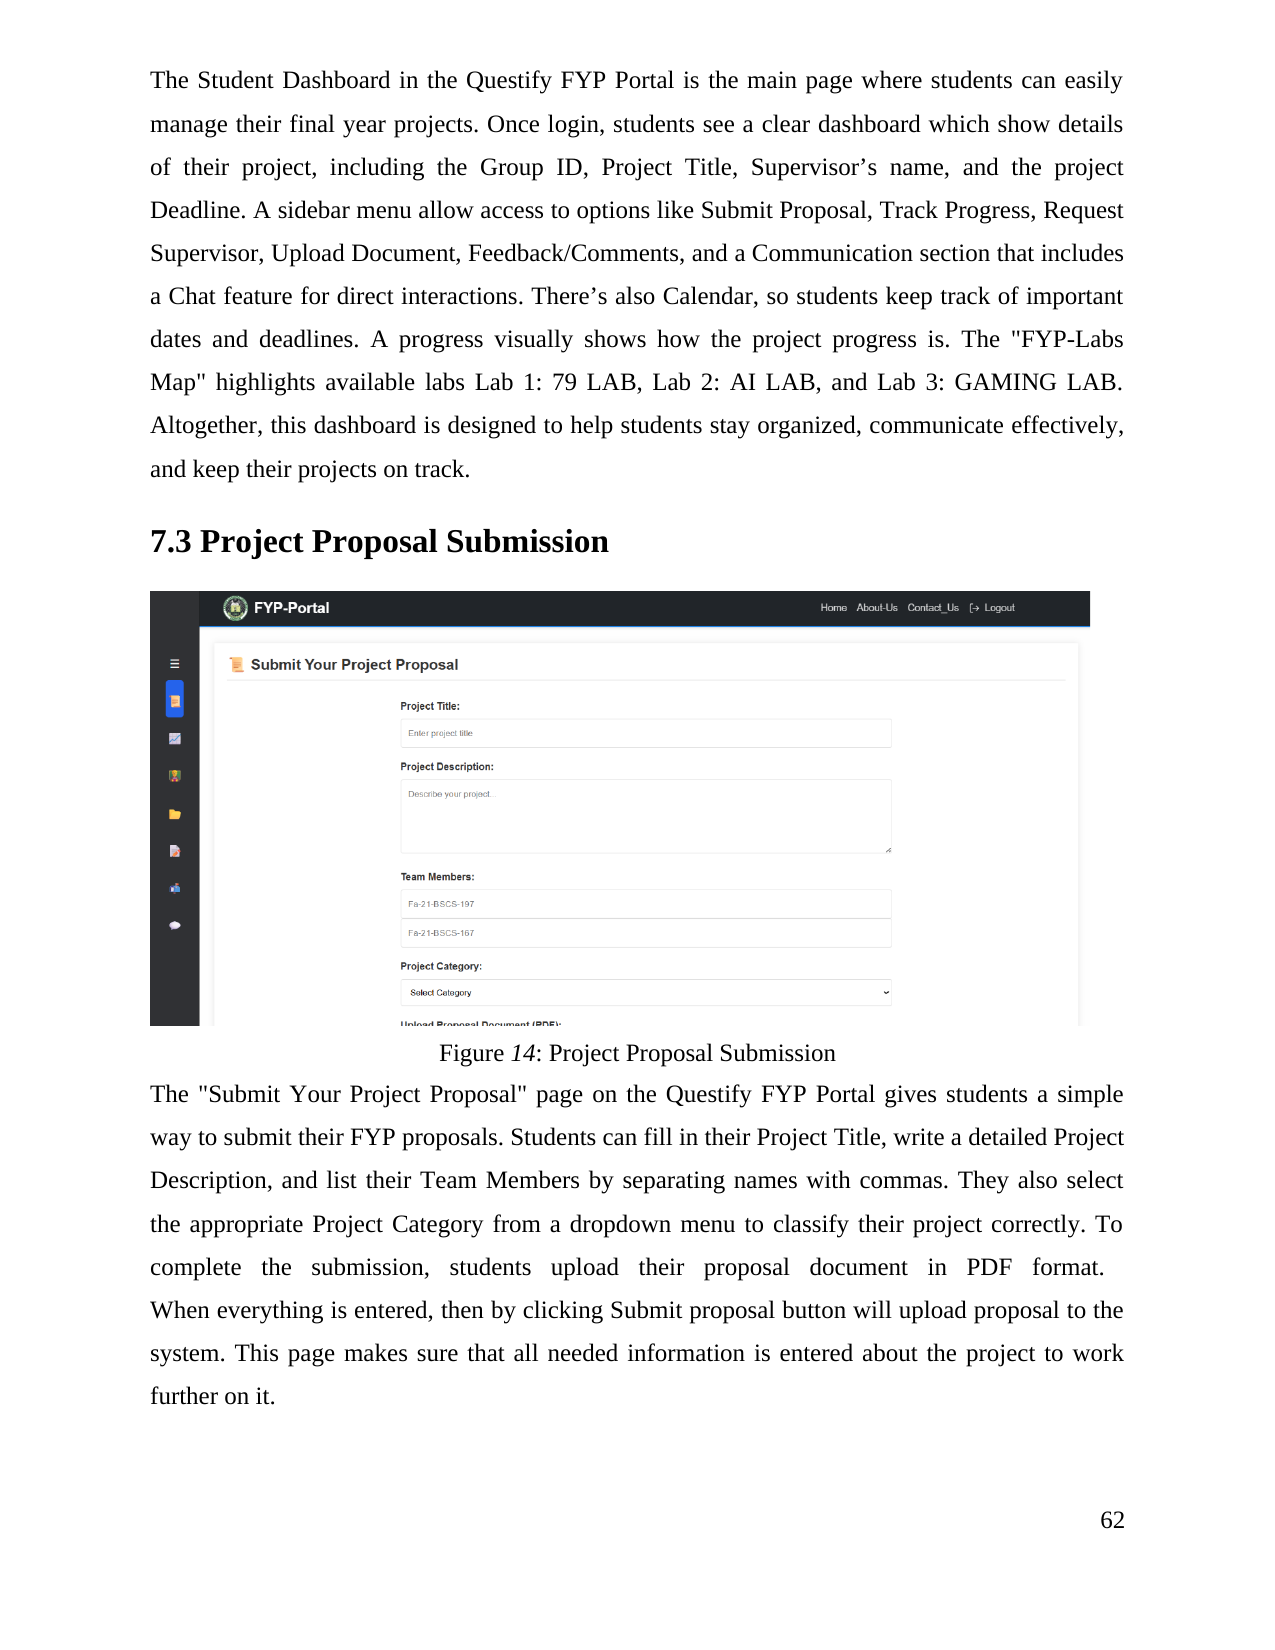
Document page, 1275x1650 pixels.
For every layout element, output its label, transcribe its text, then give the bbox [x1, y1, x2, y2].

text The Student Dashboard in the Questify FYP Portal is the main page where students can easily manage their final year projects. Once login, students see a clear dashboard which show details of their project, including the Group ID, Project Title, Supervisor’s name, and the project Deadline. A sidebar menu allow access to options like Submit Proposal, Track Progress, Request Supervisor, Upload Document, Feedback/Comments, and a Communication section that includes a Chat feature for direct interactions. There’s also Calendar, so students keep track of important dates and deadlines. A progress visually shows how the project progress is. The "FYP-Labs Map" highlights available labs Lab 1: 79 LAB, Lab 2: AI LAB, and Lab 3: GAMING LAB. Altogether, this dashboard is designed to help students stay organized, communicate effectively, and keep their projects on track. [150, 66, 1125, 482]
text Figure 14: Project Proposal Submission [150, 1038, 1125, 1067]
text The "Submit Your Project Proposal" page on the Questify FYP Portal gives students a simple way to submit their FYP proposals. Students can fill in their Project Title, write a detailed Project Description, and list their Team Members by separating names with commas. They also select the appropriate Project Category from a dropdown menu to classify their project correctly. To complete the submission, students upload their proposal document in PDF format. When everything is entered, then by clicking Submit proposal button will upload proposal to the system. This page makes sure that all needed information is entered about the project to work further on it. [150, 1079, 1125, 1410]
picture [150, 591, 1091, 1026]
subtitle 7.3 Project Proposal Submission [150, 522, 1125, 560]
